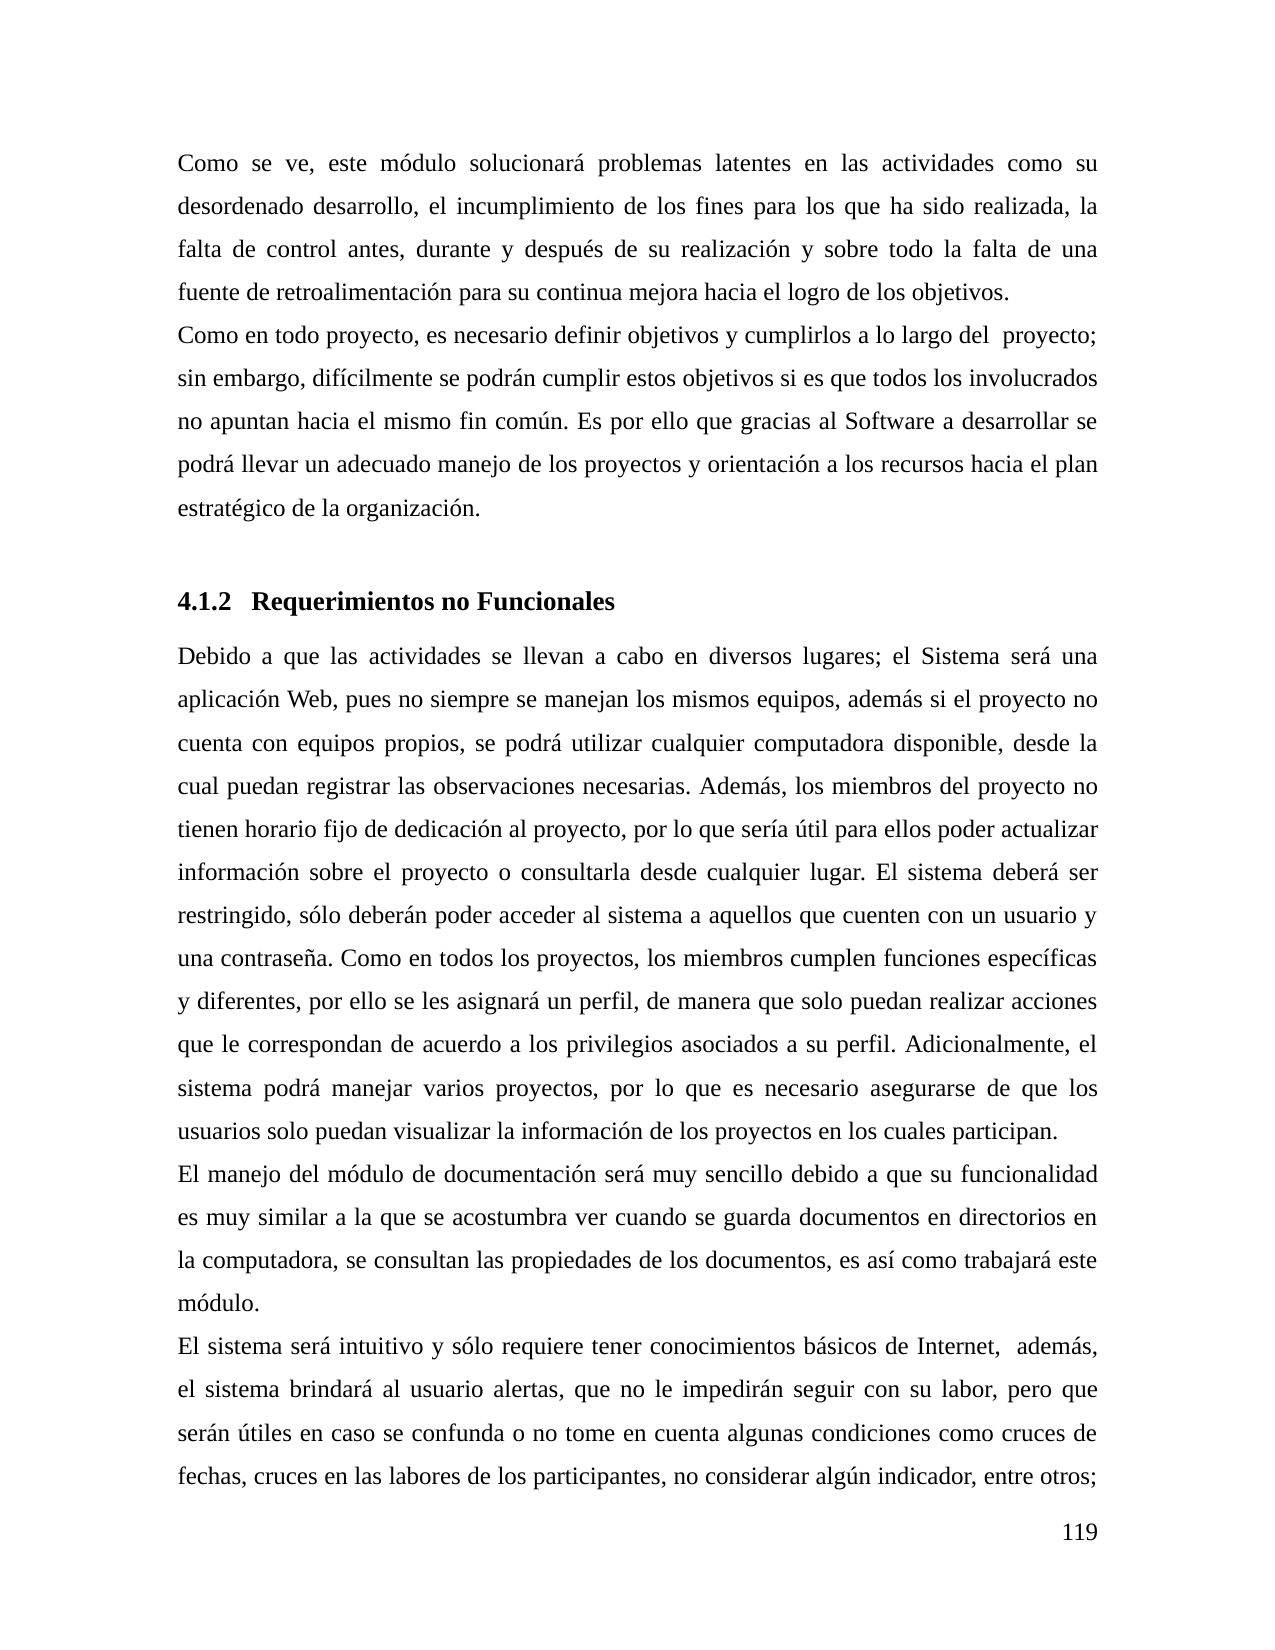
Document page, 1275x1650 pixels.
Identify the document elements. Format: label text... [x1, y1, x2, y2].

subtitle 4.1.2 Requerimientos no Funcionales [177, 585, 1098, 616]
text Como se ve, este módulo solucionará problemas latentes en las actividades como su desordenado desarrollo, el incumplimiento de los fines para los que ha sido realizada, la falta de control antes, durante y después de su realización y sobre todo la falta de una fuente de retroalimentación para su continua mejora hacia el logro de los objetivos. [177, 148, 1098, 306]
text El manejo del módulo de documentación será muy sencillo debido a que su funcionalidad es muy similar a la que se acostumbra ver cuando se guarda documentos en directorios en la computadora, se consultan las propiedades de los documentos, es así como trabajará este módulo. [177, 1159, 1098, 1317]
text Debido a que las actividades se llevan a cabo en diversos lugares; el Sistema será una aplicación Web, pues no siempre se manejan los mismos equipos, además si el proyecto no cuenta con equipos propios, se podrá utilizar cualquier computadora disponible, desde la cual puedan registrar las observaciones necesarias. Además, los miembros del proyecto no tienen horario fijo de dedicación al proyecto, por lo que sería útil para ellos poder actualizar información sobre el proyecto o consultarla desde cualquier lugar. El sistema deberá ser restringido, sólo deberán poder acceder al sistema a aquellos que cuenten con un usuario y una contraseña. Como en todos los proyectos, los miembros cumplen funciones específicas y diferentes, por ello se les asignará un perfil, de manera que solo puedan realizar acciones que le correspondan de acuerdo a los privilegios asociados a su perfil. Adicionalmente, el sistema podrá manejar varios proyectos, por lo que es necesario asegurarse de que los usuarios solo puedan visualizar la información de los proyectos en los cuales participan. [177, 641, 1098, 1144]
text Como en todo proyecto, es necesario definir objetivos y cumplirlos a lo largo del proyecto; sin embargo, difícilmente se podrán cumplir estos objetivos si es que todos los involucrados no apuntan hacia el mismo fin común. Es por ello que gracias al Software a desarrollar se podrá llevar un adecuado manejo de los proyectos y orientación a los recursos hacia el plan estratégico de la organización. [177, 320, 1098, 521]
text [177, 1331, 1098, 1489]
